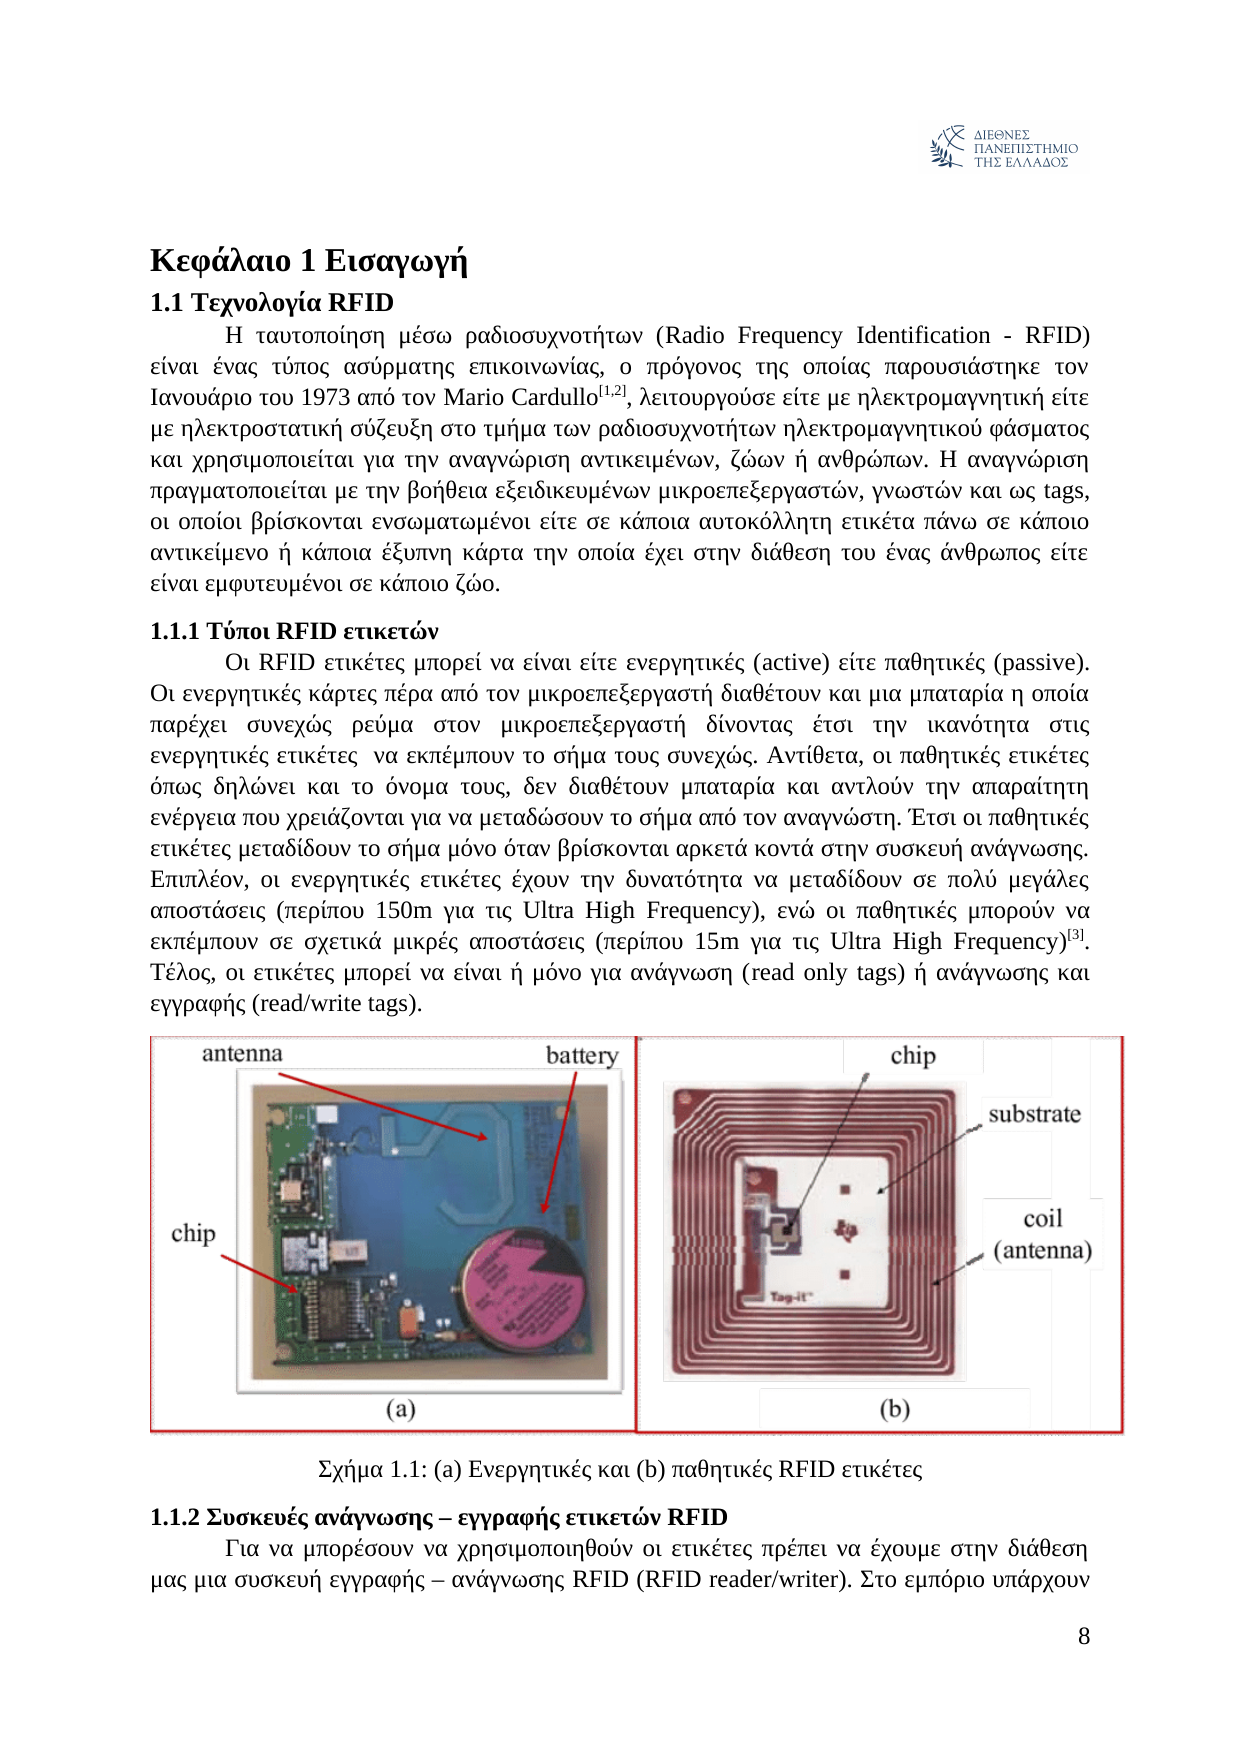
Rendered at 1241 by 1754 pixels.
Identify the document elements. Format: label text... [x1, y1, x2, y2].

subtitle 1.1.2 Συσκευές ανάγνωσης – εγγραφής ετικετών RFID [150, 1502, 1090, 1531]
picture [917, 120, 1091, 174]
subtitle 1.1 Τεχνολογία RFID [150, 286, 1090, 317]
subtitle Κεφάλαιο 1 Εισαγωγή [150, 241, 1090, 279]
subtitle 1.1.1 Τύποι RFID ετικετών [150, 616, 1090, 644]
text Οι RFID ετικέτες μπορεί να είναι είτε ενεργητικές (active) είτε παθητικές (passive). Οι ενεργητικές κάρτες πέρα από τον μικροεπεξεργαστή διαθέτουν και μια μπαταρία η οποία παρέχει συνεχώς ρεύμα στον μικροεπεξεργαστή δίνοντας έτσι την ικανότητα στις ενεργητικές ετικέτες να εκπέμπουν το σήμα τους συνεχώς. Αντίθετα, οι παθητικές ετικέτες όπως δηλώνει και το όνομα τους, δεν διαθέτουν μπαταρία και αντλούν την απαραίτητη ενέργεια που χρειάζονται για να μεταδώσουν το σήμα από τον αναγνώστη. Έτσι οι παθητικές ετικέτες μεταδίδουν το σήμα μόνο όταν βρίσκονται αρκετά κοντά στην συσκευή ανάγνωσης. Επιπλέον, οι ενεργητικές ετικέτες έχουν την δυνατότητα να μεταδίδουν σε πολύ μεγάλες αποστάσεις (περίπου 150m για τις Ultra High Frequency), ενώ οι παθητικές μπορούν να εκπέμπουν σε σχετικά μικρές αποστάσεις (περίπου 15m για τις Ultra High Frequency)[3]. Τέλος, οι ετικέτες μπορεί να είναι ή μόνο για ανάγνωση (read only tags) ή ανάγνωσης και εγγραφής (read/write tags). [150, 647, 1090, 1017]
text Σχήμα 1.1: (a) Ενεργητικές και (b) παθητικές RFID ετικέτες [150, 1454, 1090, 1483]
picture [150, 1036, 1125, 1436]
text Η ταυτοποίηση μέσω ραδιοσυχνοτήτων (Radio Frequency Identification - RFID) είναι ένας τύπος ασύρματης επικοινωνίας, ο πρόγονος της οποίας παρουσιάστηκε τον Ιανουάριο του 1973 από τον Mario Cardullo[1,2], λειτουργούσε είτε με ηλεκτρομαγνητική είτε με ηλεκτροστατική σύζευξη στο τμήμα των ραδιοσυχνοτήτων ηλεκτρομαγνητικού φάσματος και χρησιμοποιείται για την αναγνώριση αντικειμένων, ζώων ή ανθρώπων. Η αναγνώριση πραγματοποιείται με την βοήθεια εξειδικευμένων μικροεπεξεργαστών, γνωστών και ως tags, οι οποίοι βρίσκονται ενσωματωμένοι είτε σε κάποια αυτοκόλλητη ετικέτα πάνω σε κάποιο αντικείμενο ή κάποια έξυπνη κάρτα την οποία έχει στην διάθεση του ένας άνθρωπος είτε είναι εμφυτευμένοι σε κάποιο ζώο. [150, 320, 1090, 597]
